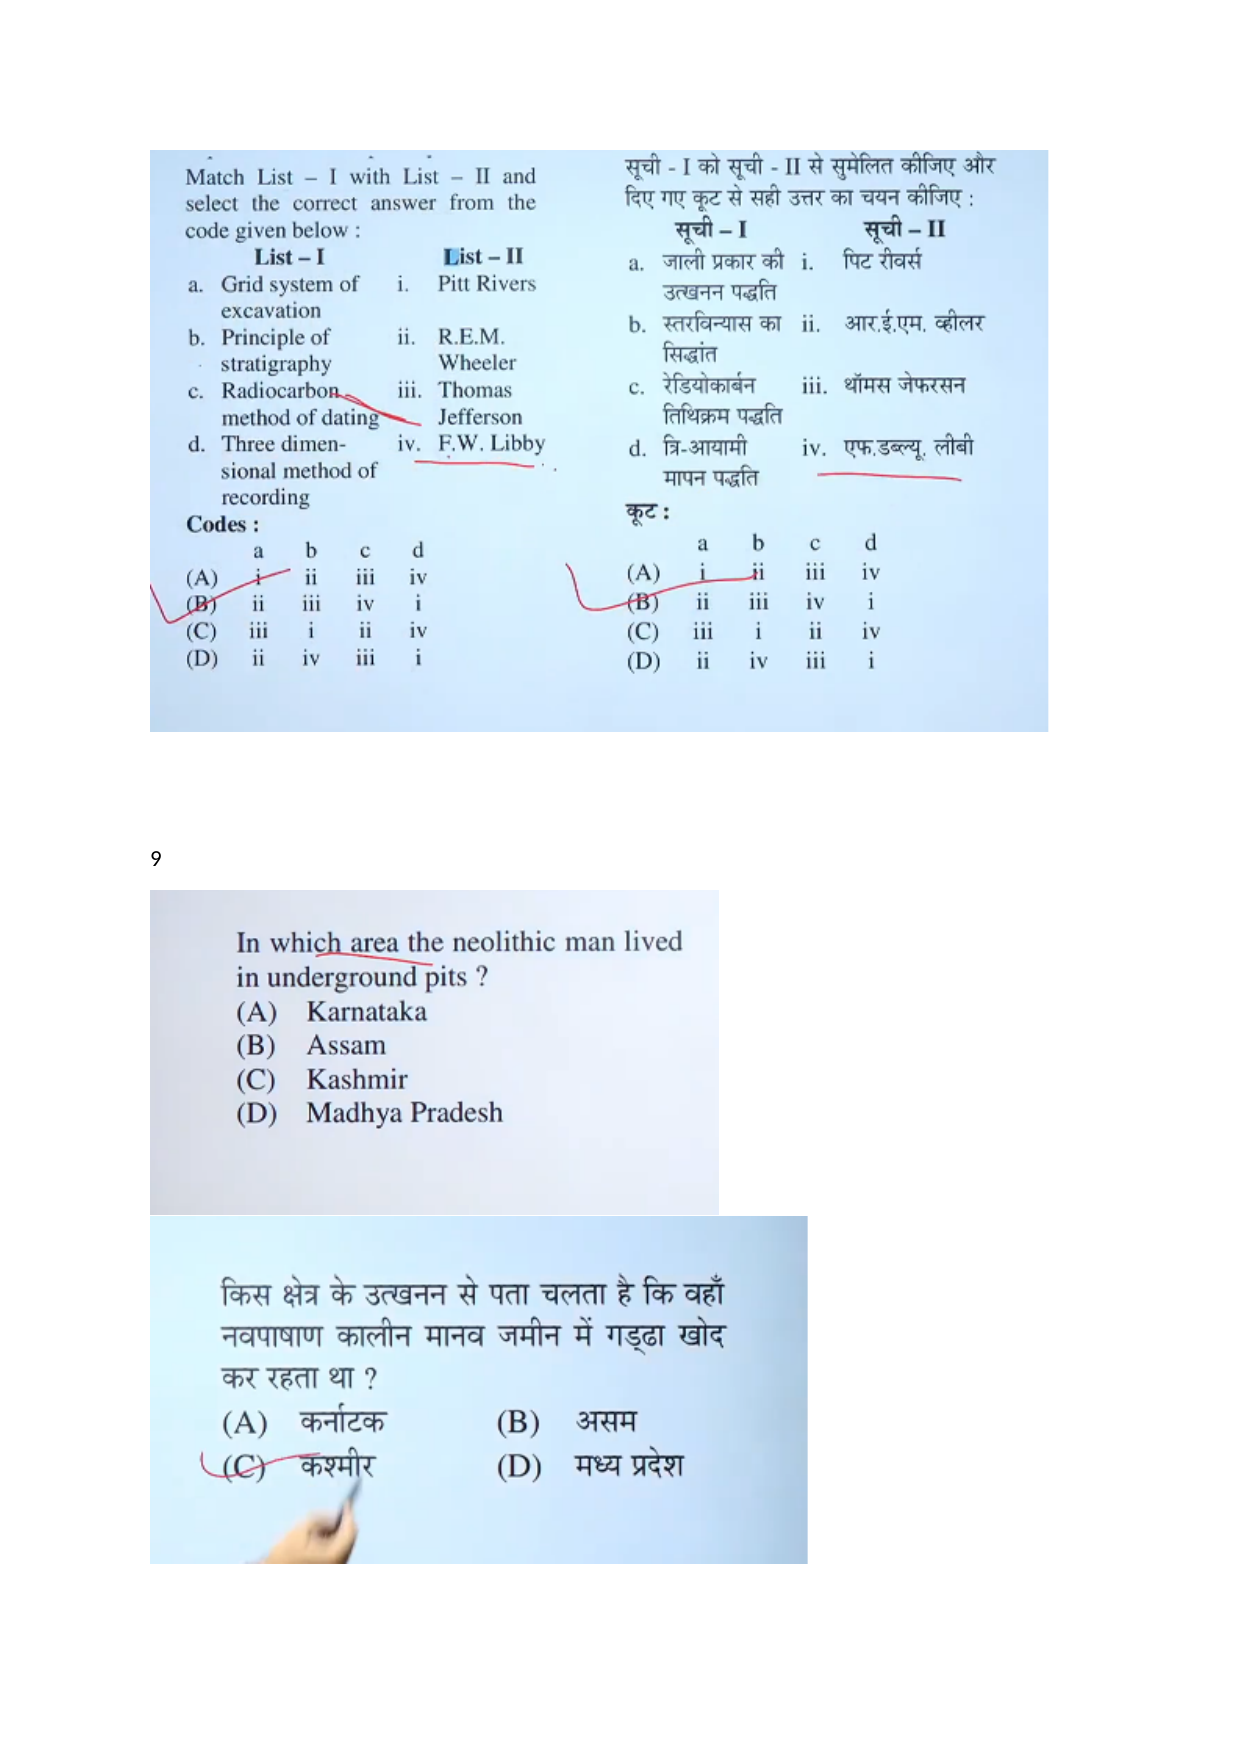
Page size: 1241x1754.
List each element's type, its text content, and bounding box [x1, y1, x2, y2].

picture [150, 150, 1049, 732]
picture [150, 1216, 808, 1564]
text 9 [150, 844, 1090, 872]
picture [150, 890, 719, 1215]
